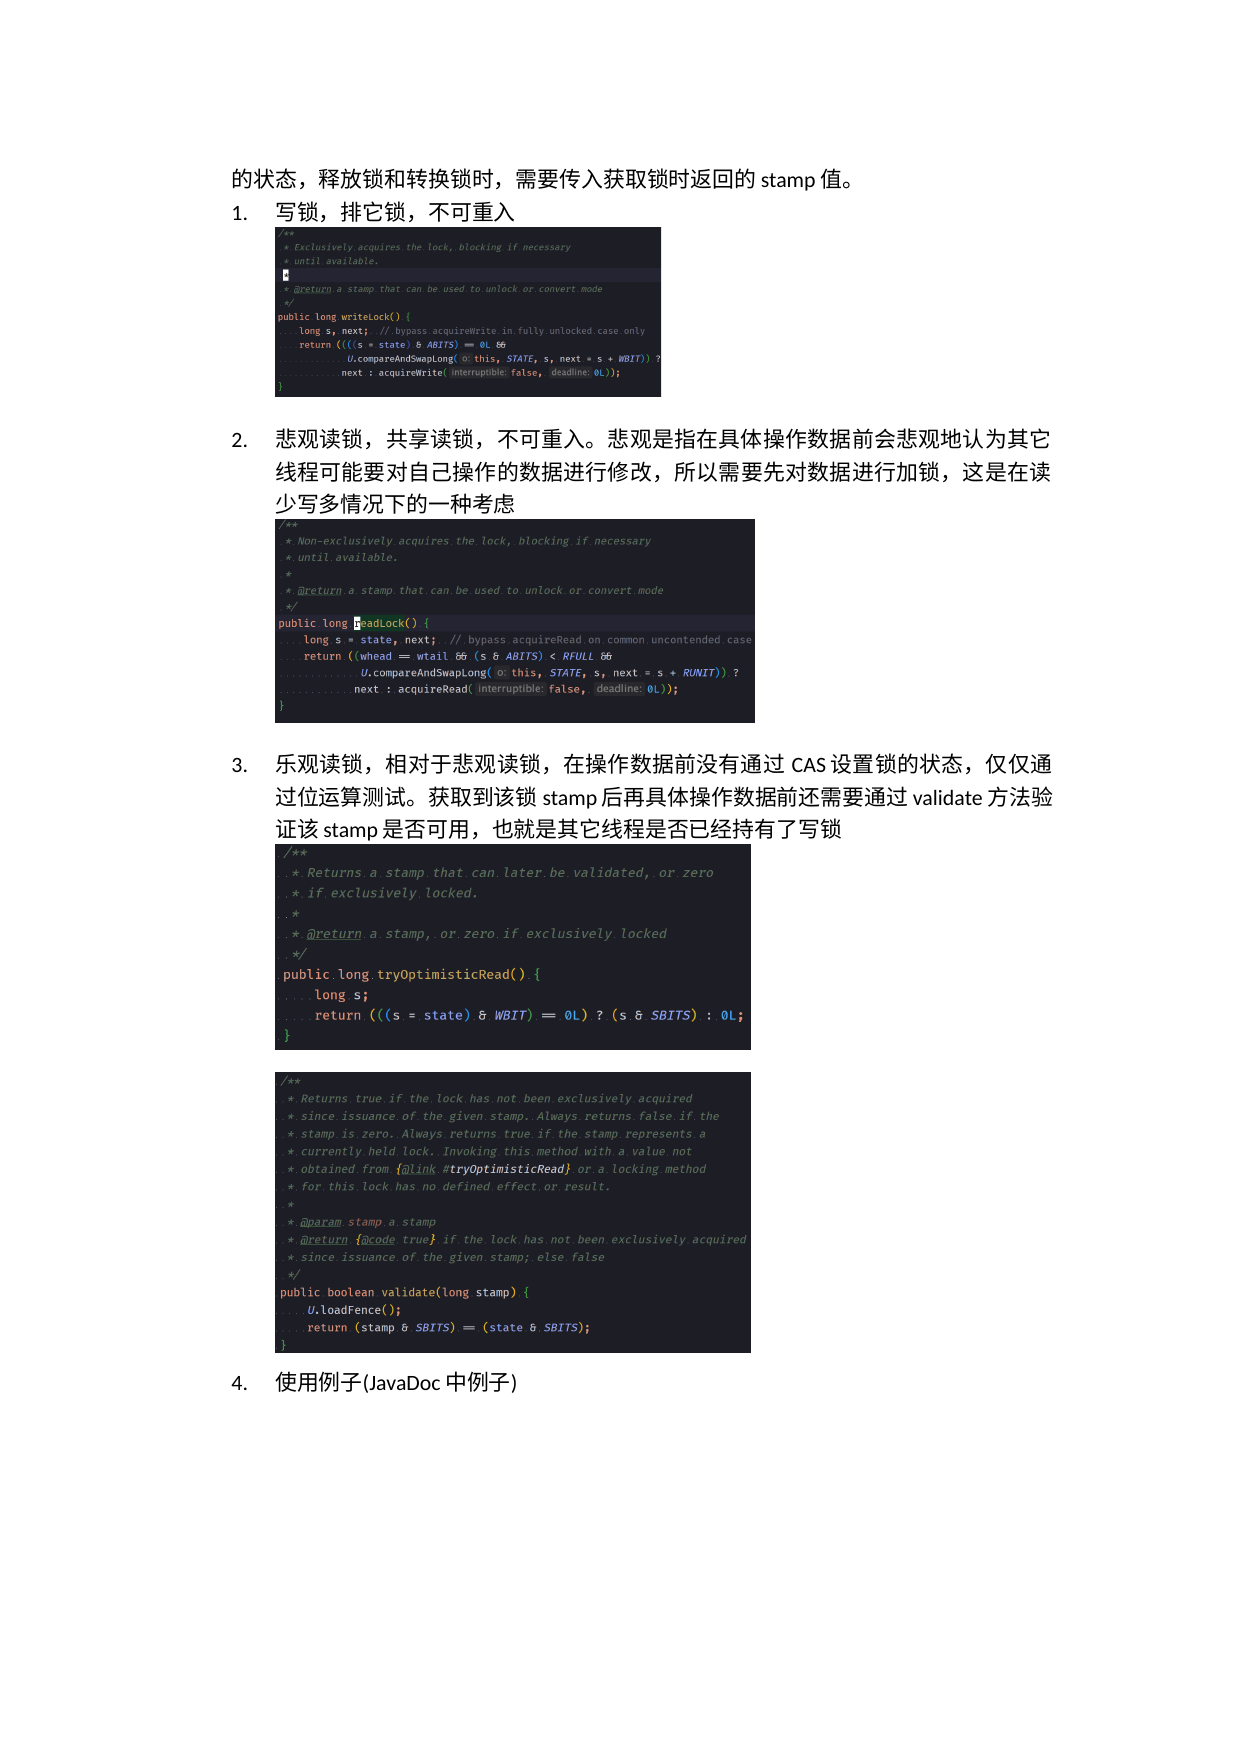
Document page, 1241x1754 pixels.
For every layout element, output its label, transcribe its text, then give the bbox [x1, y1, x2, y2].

list 悲观读锁，共享读锁，不可重入。悲观是指在具体操作数据前会悲观地认为其它线程可能要对自己操作的数据进行修改，所以需要先对数据进行加锁，这是在读少写多情况下的一种考虑 [231, 422, 1053, 519]
list 写锁，排它锁，不可重入 [231, 194, 1053, 227]
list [231, 162, 1053, 194]
list 乐观读锁，相对于悲观读锁，在操作数据前没有通过CAS设置锁的状态，仅仅通过位运算测试。获取到该锁stamp后再具体操作数据前还需要通过validate方法验证该stamp是否可用，也就是其它线程是否已经持有了写锁 [231, 747, 1053, 844]
list 使用例子(JavaDoc中例子) [231, 1364, 1053, 1397]
picture [275, 844, 751, 1050]
picture [275, 519, 755, 723]
picture [275, 1072, 751, 1353]
picture [275, 227, 662, 397]
